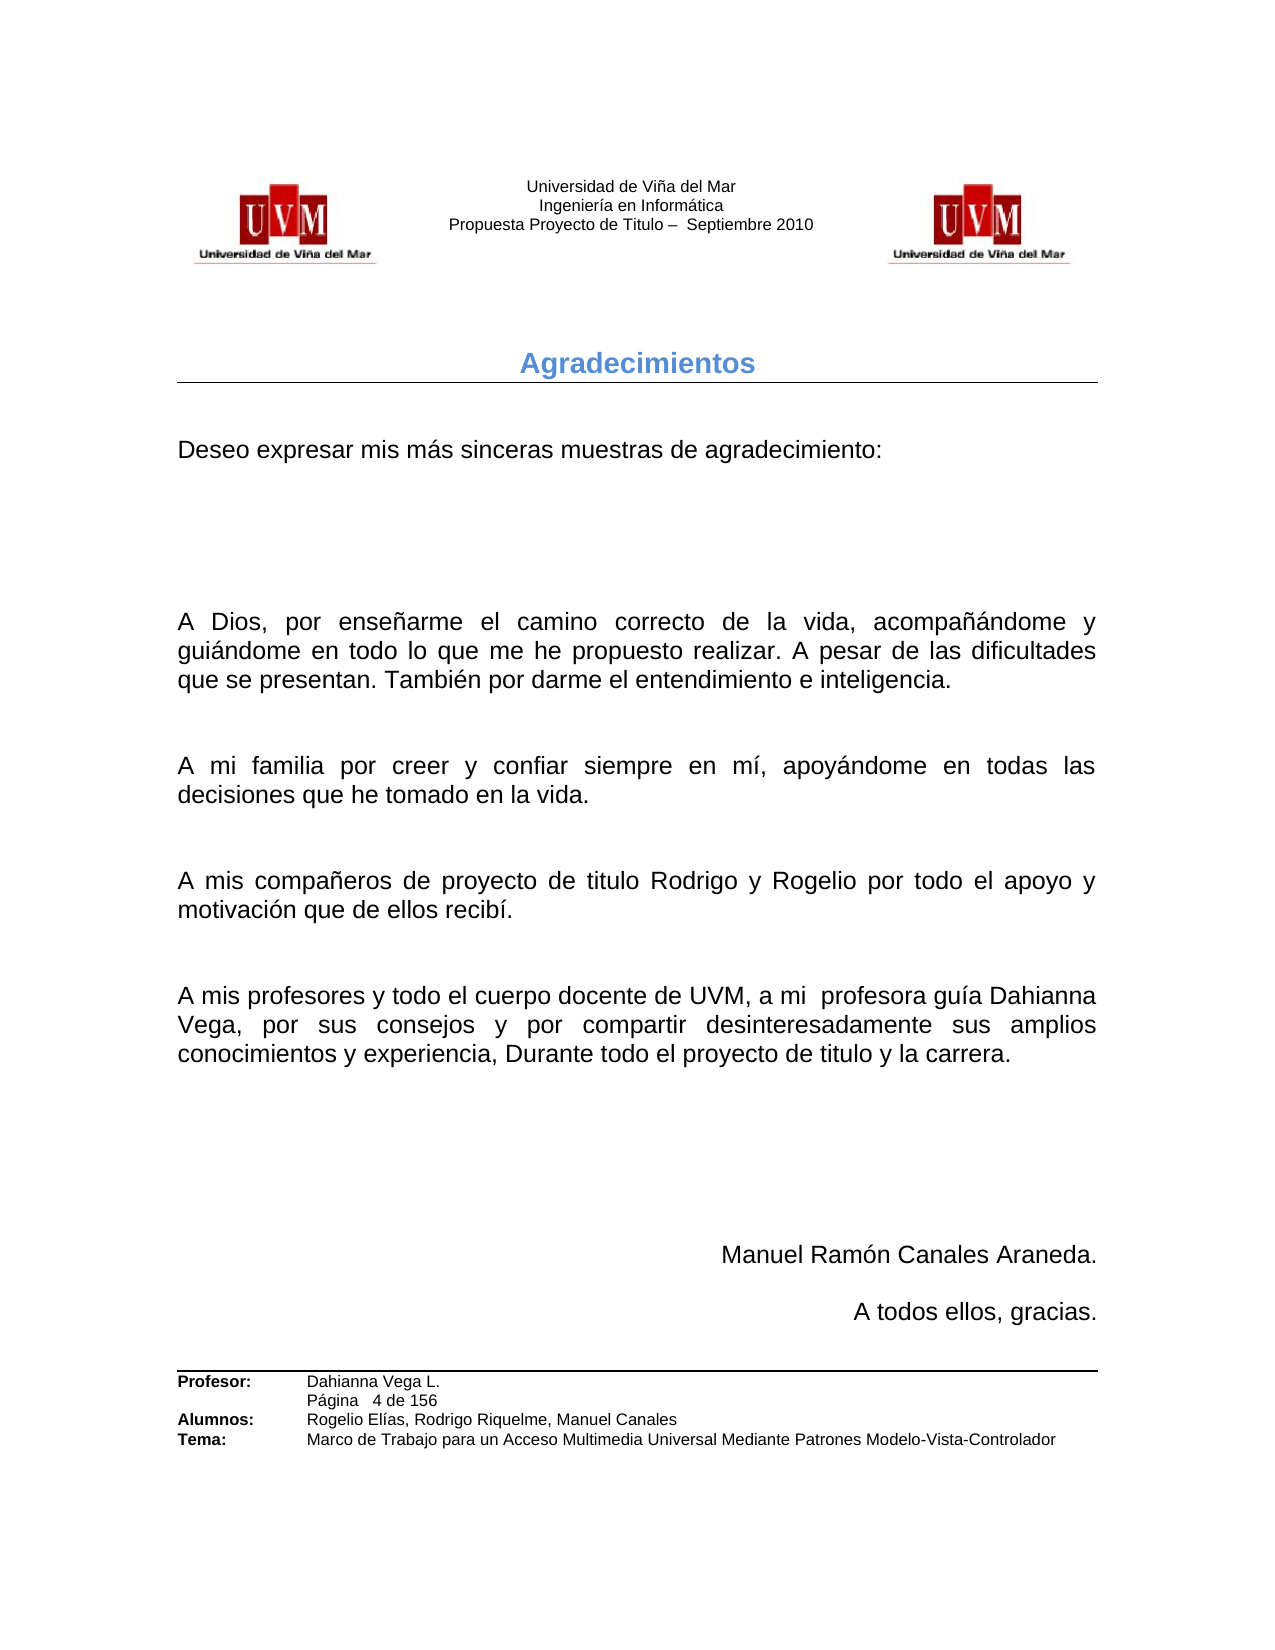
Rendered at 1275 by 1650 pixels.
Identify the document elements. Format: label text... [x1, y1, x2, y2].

text A todos ellos, gracias. [177, 1297, 1098, 1326]
text Manuel Ramón Canales Araneda. [177, 1240, 1098, 1268]
picture [871, 176, 1084, 267]
text A mis profesores y todo el cuerpo docente de UVM, a mi profesora guía Dahianna Vega, por sus consejos y por compartir desinteresadamente sus amplios conocimientos y experiencia, Durante todo el proyecto de titulo y la carrera. [177, 981, 1098, 1067]
picture [177, 176, 390, 267]
text A mi familia por creer y confiar siempre en mí, apoyándome en todas las decisiones que he tomado en la vida. [177, 751, 1098, 808]
title Agradecimientos [177, 346, 1098, 382]
text A mis compañeros de proyecto de titulo Rodrigo y Rogelio por todo el apoyo y motivación que de ellos recibí. [177, 866, 1098, 923]
text Deseo expresar mis más sinceras muestras de agradecimiento: [177, 435, 1098, 463]
text A Dios, por enseñarme el camino correcto de la vida, acompañándome y guiándome en todo lo que me he propuesto realizar. A pesar de las dificultades que se presentan. También por darme el entendimiento e inteligencia. [177, 607, 1098, 693]
